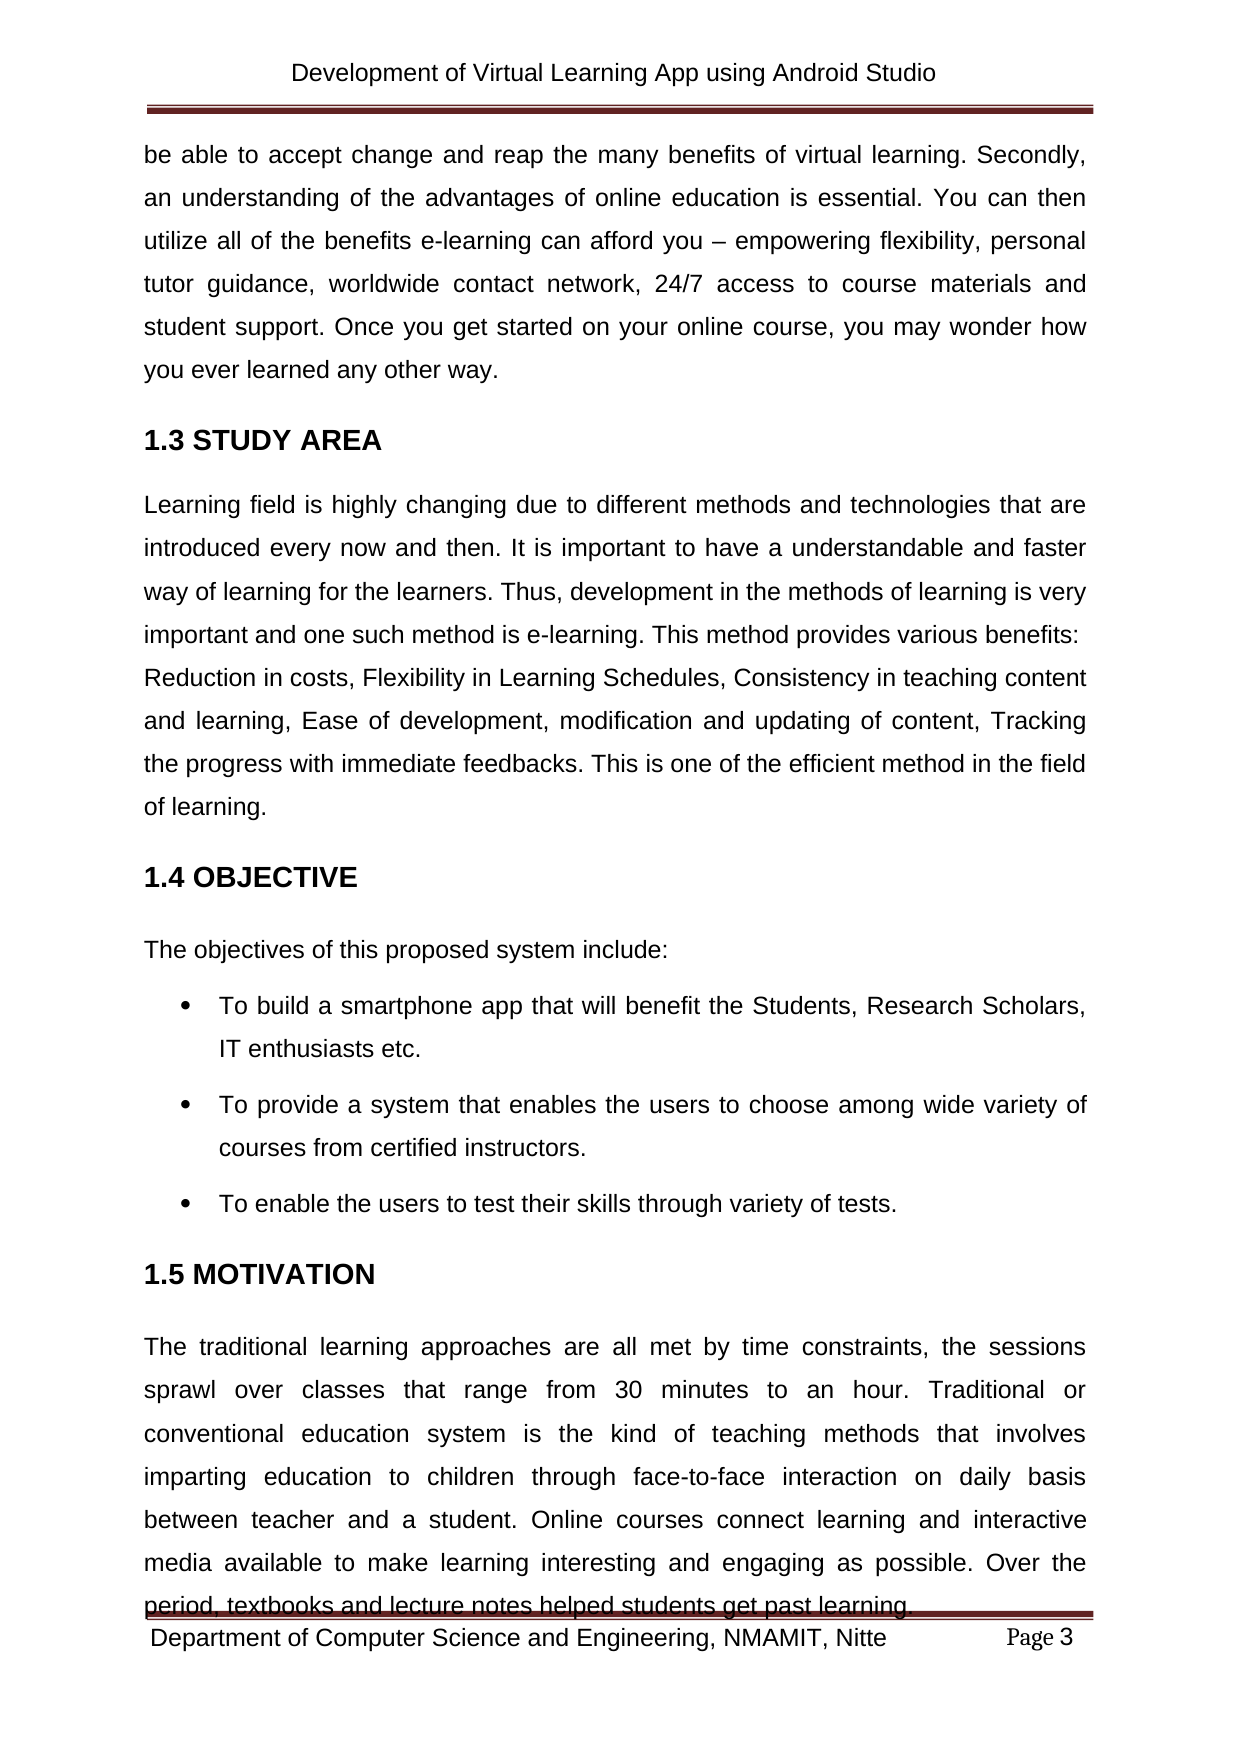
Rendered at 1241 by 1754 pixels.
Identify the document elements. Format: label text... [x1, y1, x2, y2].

subtitle MOTIVATION [144, 1257, 1088, 1291]
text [144, 139, 1088, 384]
text Learning field is highly changing due to different methods and technologies that are introduced every now and then. It is important to have a understandable and faster way of learning for the learners. Thus, development in the methods of learning is very important and one such method is e-learning. This method provides various benefits: [144, 490, 1088, 648]
list To build a smartphone app that will benefit the Students, Research Scholars, IT enthusiasts etc. [181, 991, 1088, 1063]
subtitle STUDY AREA [144, 423, 1088, 457]
text The traditional learning approaches are all met by time constraints, the sessions sprawl over classes that range from 30 minutes to an hour. Traditional or conventional education system is the kind of teaching methods that involves imparting education to children through face-to-face interaction on daily basis between teacher and a student. Online courses connect learning and interactive media available to make learning interesting and engaging as possible. Over the period, textbooks and lecture notes helped students get past learning. [144, 1332, 1088, 1620]
subtitle OBJECTIVE [144, 860, 1088, 894]
text Reduction in costs, Flexibility in Learning Schedules, Consistency in teaching content and learning, Ease of development, modification and updating of content, Tracking the progress with immediate feedbacks. This is one of the efficient method in the field of learning. [144, 663, 1088, 821]
text The objectives of this proposed system include: [144, 936, 1088, 964]
list To provide a system that enables the users to choose among wide variety of courses from certified instructors. [181, 1090, 1088, 1162]
list To enable the users to test their skills through variety of tests. [181, 1189, 1088, 1218]
